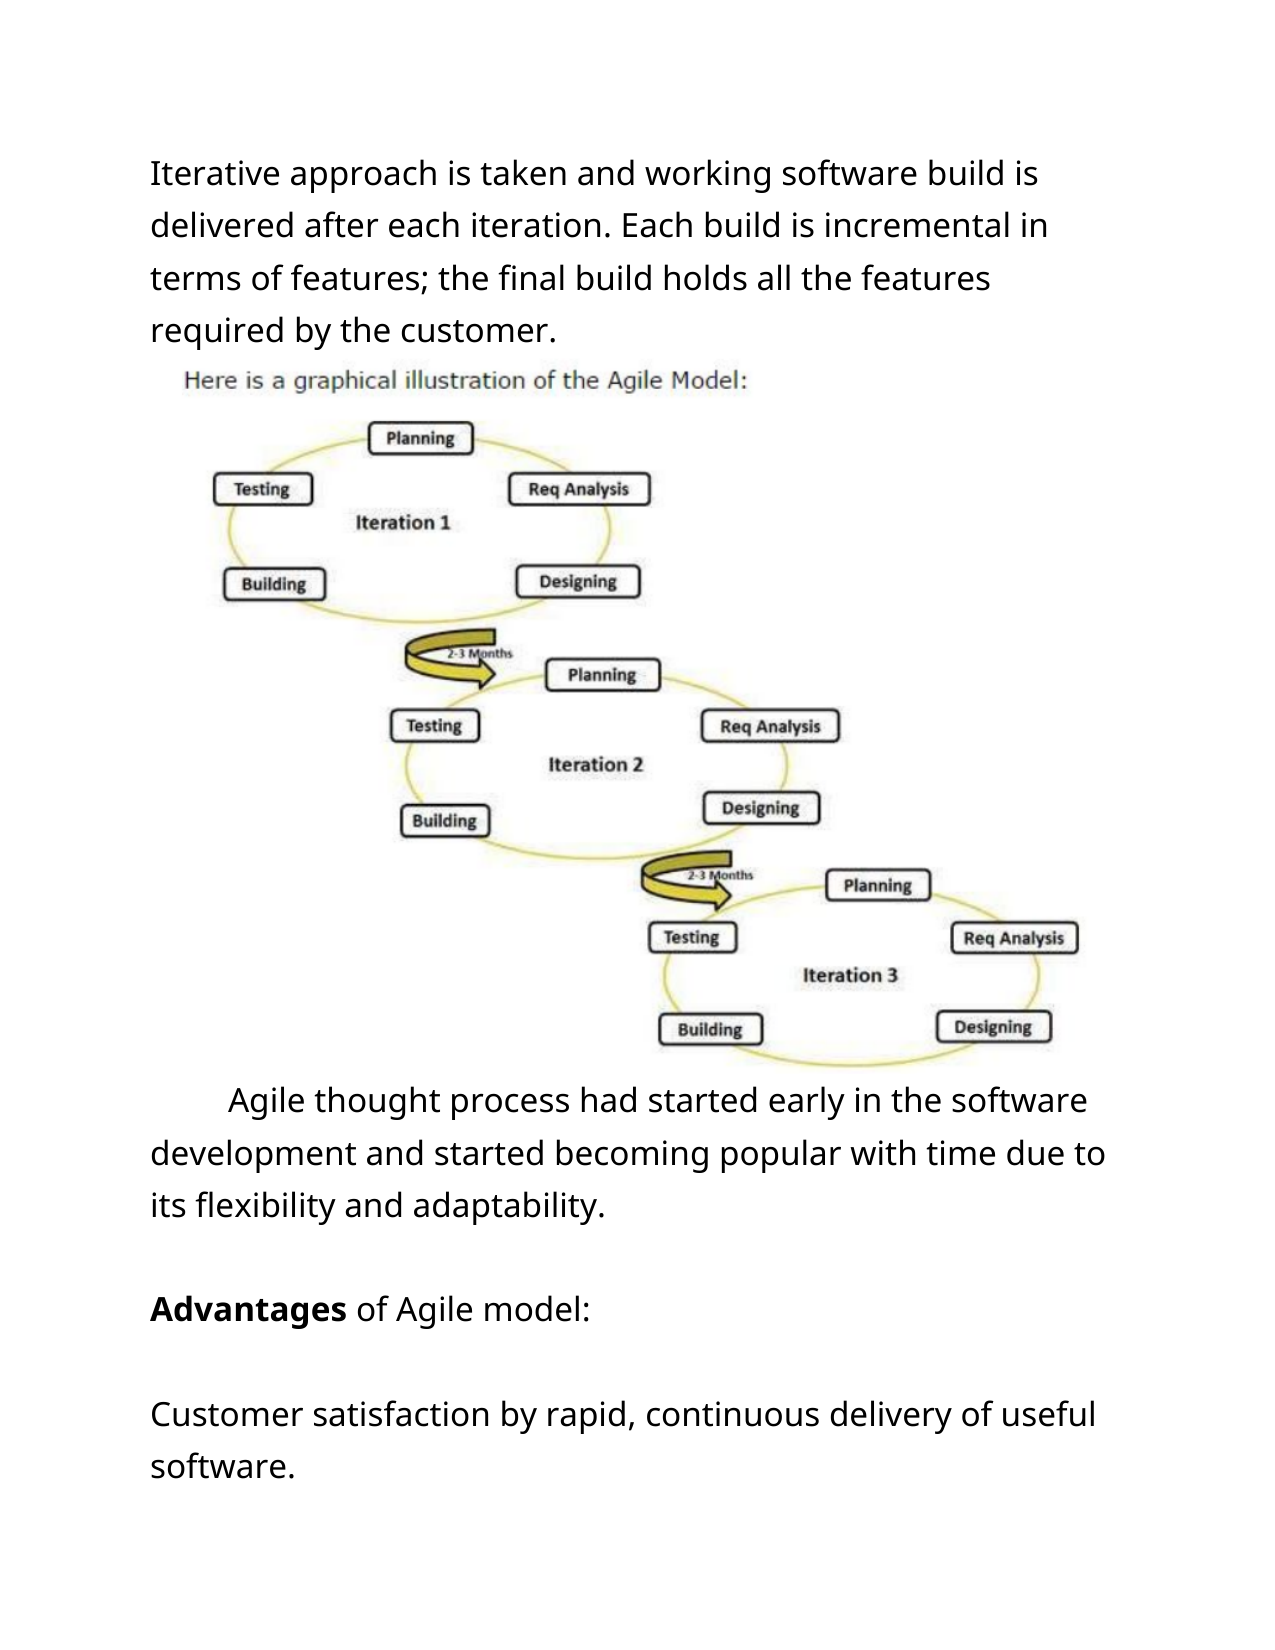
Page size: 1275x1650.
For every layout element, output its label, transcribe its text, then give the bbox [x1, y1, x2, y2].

text Customer satisfaction by rapid, continuous delivery of useful software. [150, 1390, 1125, 1488]
text Agile thought process had started early in the software development and started becoming popular with time due to its flexibility and adaptability. [150, 1077, 1125, 1227]
text Iterative approach is taken and working software build is delivered after each iteration. Each build is incremental in terms of features; the final build holds all the features required by the customer. [150, 150, 1125, 352]
text Advantages of Agile model: [150, 1286, 1125, 1331]
picture [150, 358, 1125, 1074]
